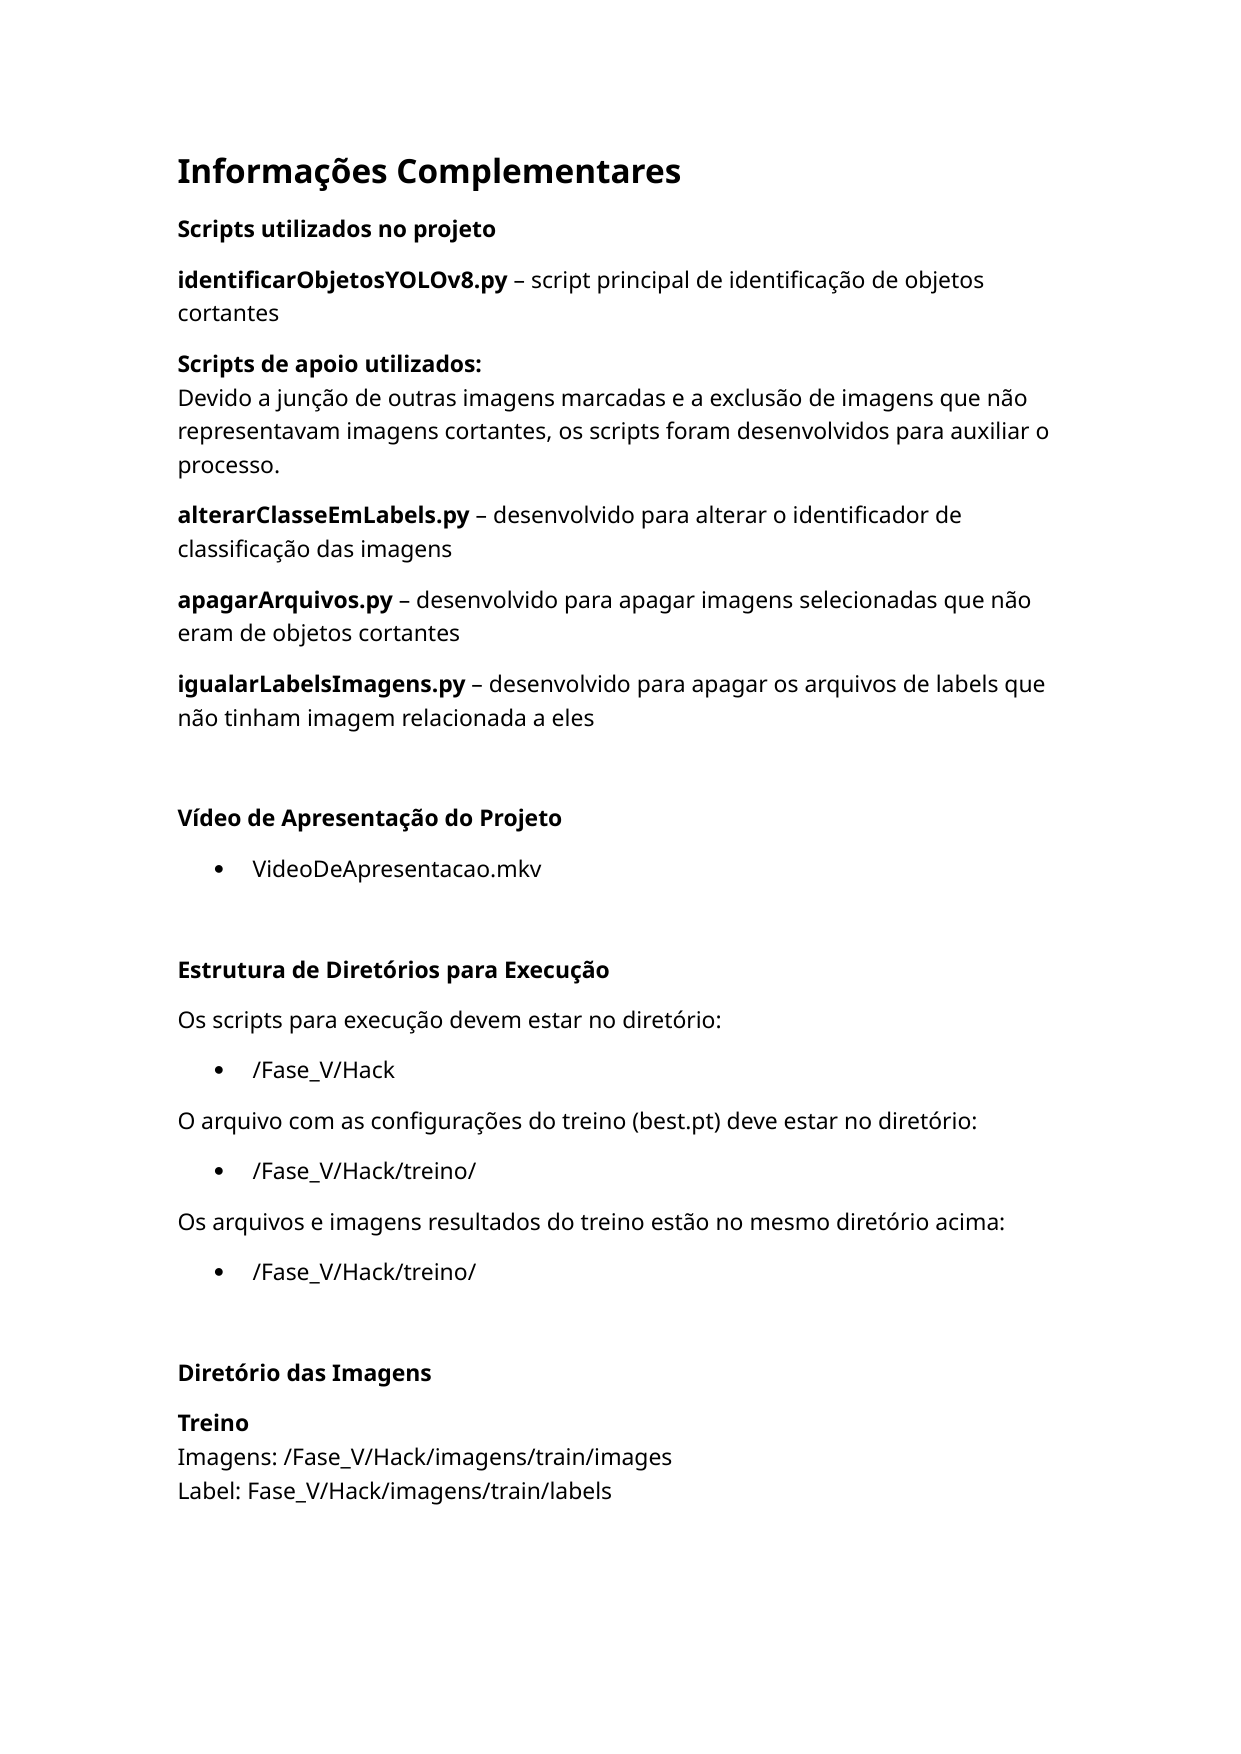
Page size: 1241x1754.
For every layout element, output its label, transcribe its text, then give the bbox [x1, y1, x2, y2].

text Vídeo de Apresentação do Projeto [177, 802, 1063, 834]
text identificarObjetosYOLOv8.py – script principal de identificação de objetos cortantes [177, 264, 1063, 329]
text Diretório das Imagens [177, 1357, 1063, 1388]
text apagarArquivos.py – desenvolvido para apagar imagens selecionadas que não eram de objetos cortantes [177, 584, 1063, 649]
text Treino Imagens: /Fase_V/Hack/imagens/train/images Label: Fase_V/Hack/imagens/train/labels [177, 1407, 1063, 1506]
text Estrutura de Diretórios para Execução [177, 954, 1063, 985]
text Os arquivos e imagens resultados do treino estão no mesmo diretório acima: [177, 1206, 1063, 1237]
list /Fase_V/Hack/treino/ [215, 1155, 1063, 1187]
text Informações Complementares [177, 148, 1063, 193]
list VideoDeApresentacao.mkv [215, 853, 1063, 884]
text O arquivo com as configurações do treino (best.pt) deve estar no diretório: [177, 1105, 1063, 1136]
list /Fase_V/Hack [215, 1054, 1063, 1086]
list /Fase_V/Hack/treino/ [215, 1256, 1063, 1287]
text igualarLabelsImagens.py – desenvolvido para apagar os arquivos de labels que não tinham imagem relacionada a eles [177, 668, 1063, 733]
text alterarClasseEmLabels.py – desenvolvido para alterar o identificador de classificação das imagens [177, 499, 1063, 564]
text Scripts utilizados no projeto [177, 213, 1063, 244]
text Scripts de apoio utilizados: Devido a junção de outras imagens marcadas e a exclusão de imagens que não representavam imagens cortantes, os scripts foram desenvolvidos para auxiliar o processo. [177, 348, 1063, 480]
text Os scripts para execução devem estar no diretório: [177, 1004, 1063, 1035]
